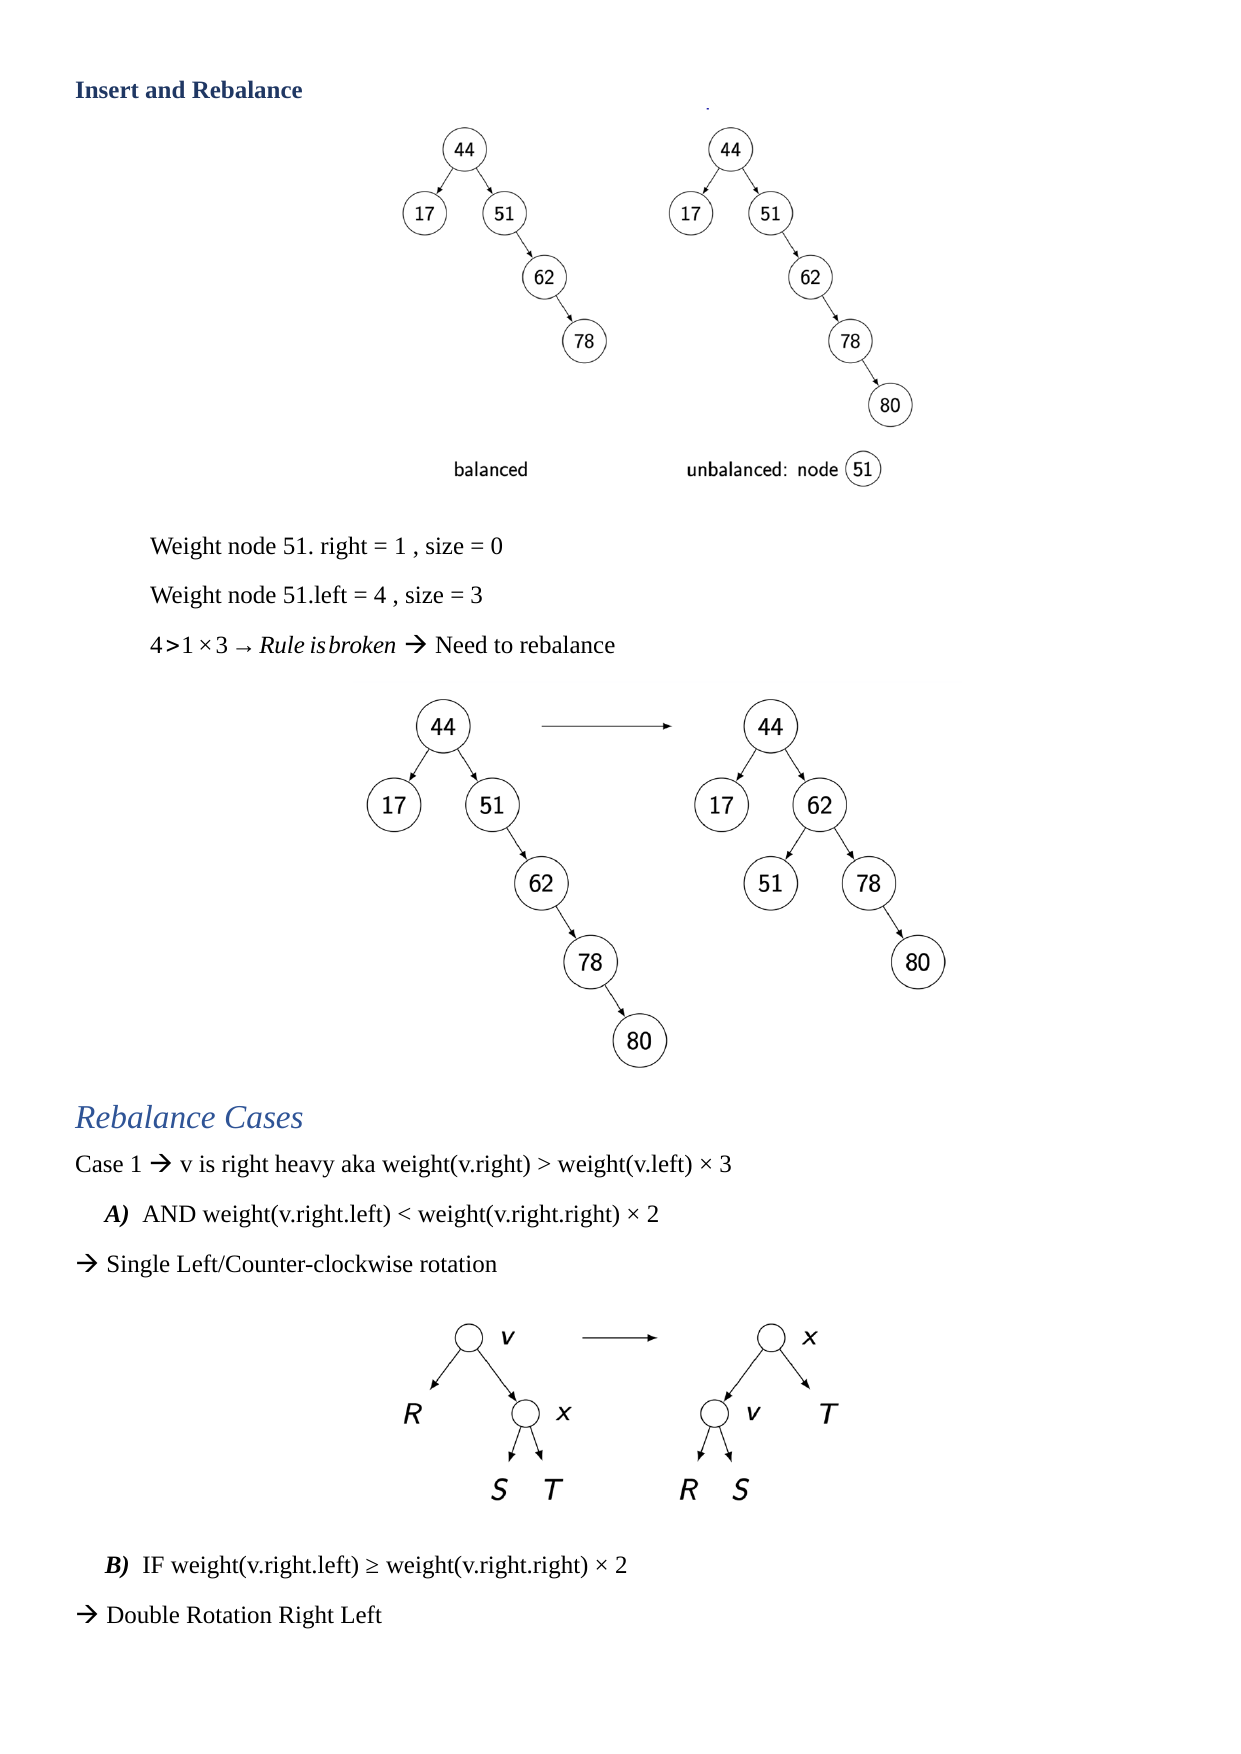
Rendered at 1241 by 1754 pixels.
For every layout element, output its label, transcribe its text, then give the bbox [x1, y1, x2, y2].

list IF weight(v.right.left) weight(v.right.right) × 2 [104, 1551, 1165, 1579]
list AND weight(v.right.left) < weight(v.right.right) × 2 [104, 1199, 1165, 1228]
subtitle Insert and Rebalance [75, 75, 1165, 104]
subtitle Rebalance Cases [75, 1097, 1165, 1135]
text Weight node 51.left = 4 , size = 3 [150, 580, 1165, 609]
text Double Rotation Right Left [75, 1600, 1165, 1629]
text Case 1 v is right heavy aka weight(v.right) > weight(v.left) × 3 [75, 1149, 1165, 1178]
picture [352, 681, 963, 1076]
text Need to rebalance [150, 630, 1165, 660]
text Weight node 51. right = 1 , size = 0 [150, 531, 1165, 559]
picture [379, 1298, 862, 1530]
text Single Left/Counter-clockwise rotation [75, 1249, 1165, 1278]
picture [356, 108, 959, 510]
